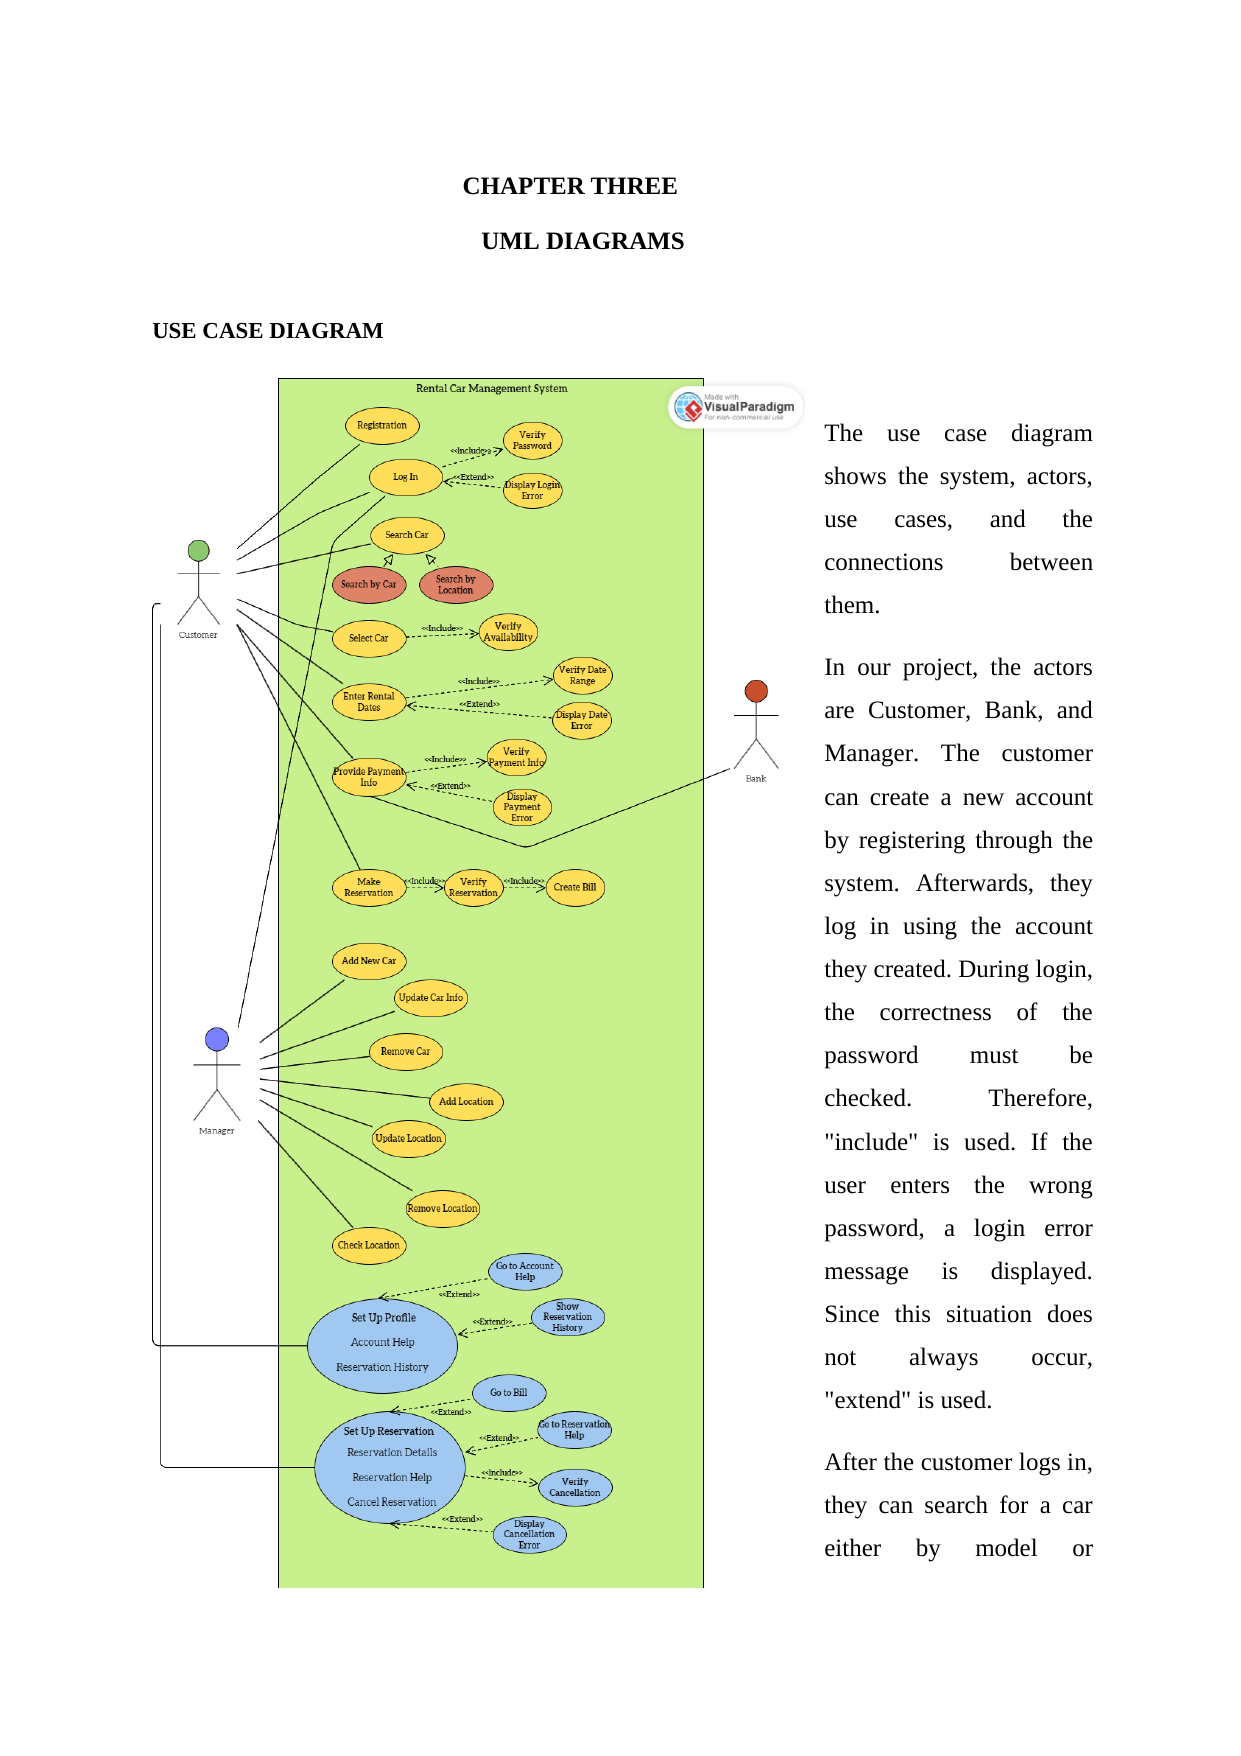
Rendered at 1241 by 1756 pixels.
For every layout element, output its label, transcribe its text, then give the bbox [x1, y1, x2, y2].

text CHAPTER THREE [462, 171, 1093, 199]
title UML DIAGRAMS [452, 226, 1105, 255]
text The use case diagram shows the system, actors, use cases, and the connections between them. [805, 418, 1093, 619]
text In our project, the actors are Customer, Bank, and Manager. The customer can create a new account by registering through the system. Afterwards, they log in using the account they created. During login, the correctness of the password must be checked. Therefore, "include" is used. If the user enters the wrong password, a login error message is displayed. Since this situation does not always occur, "extend" is used. [805, 652, 1093, 1414]
picture [152, 378, 805, 1588]
text USE CASE DIAGRAM [152, 317, 1105, 343]
